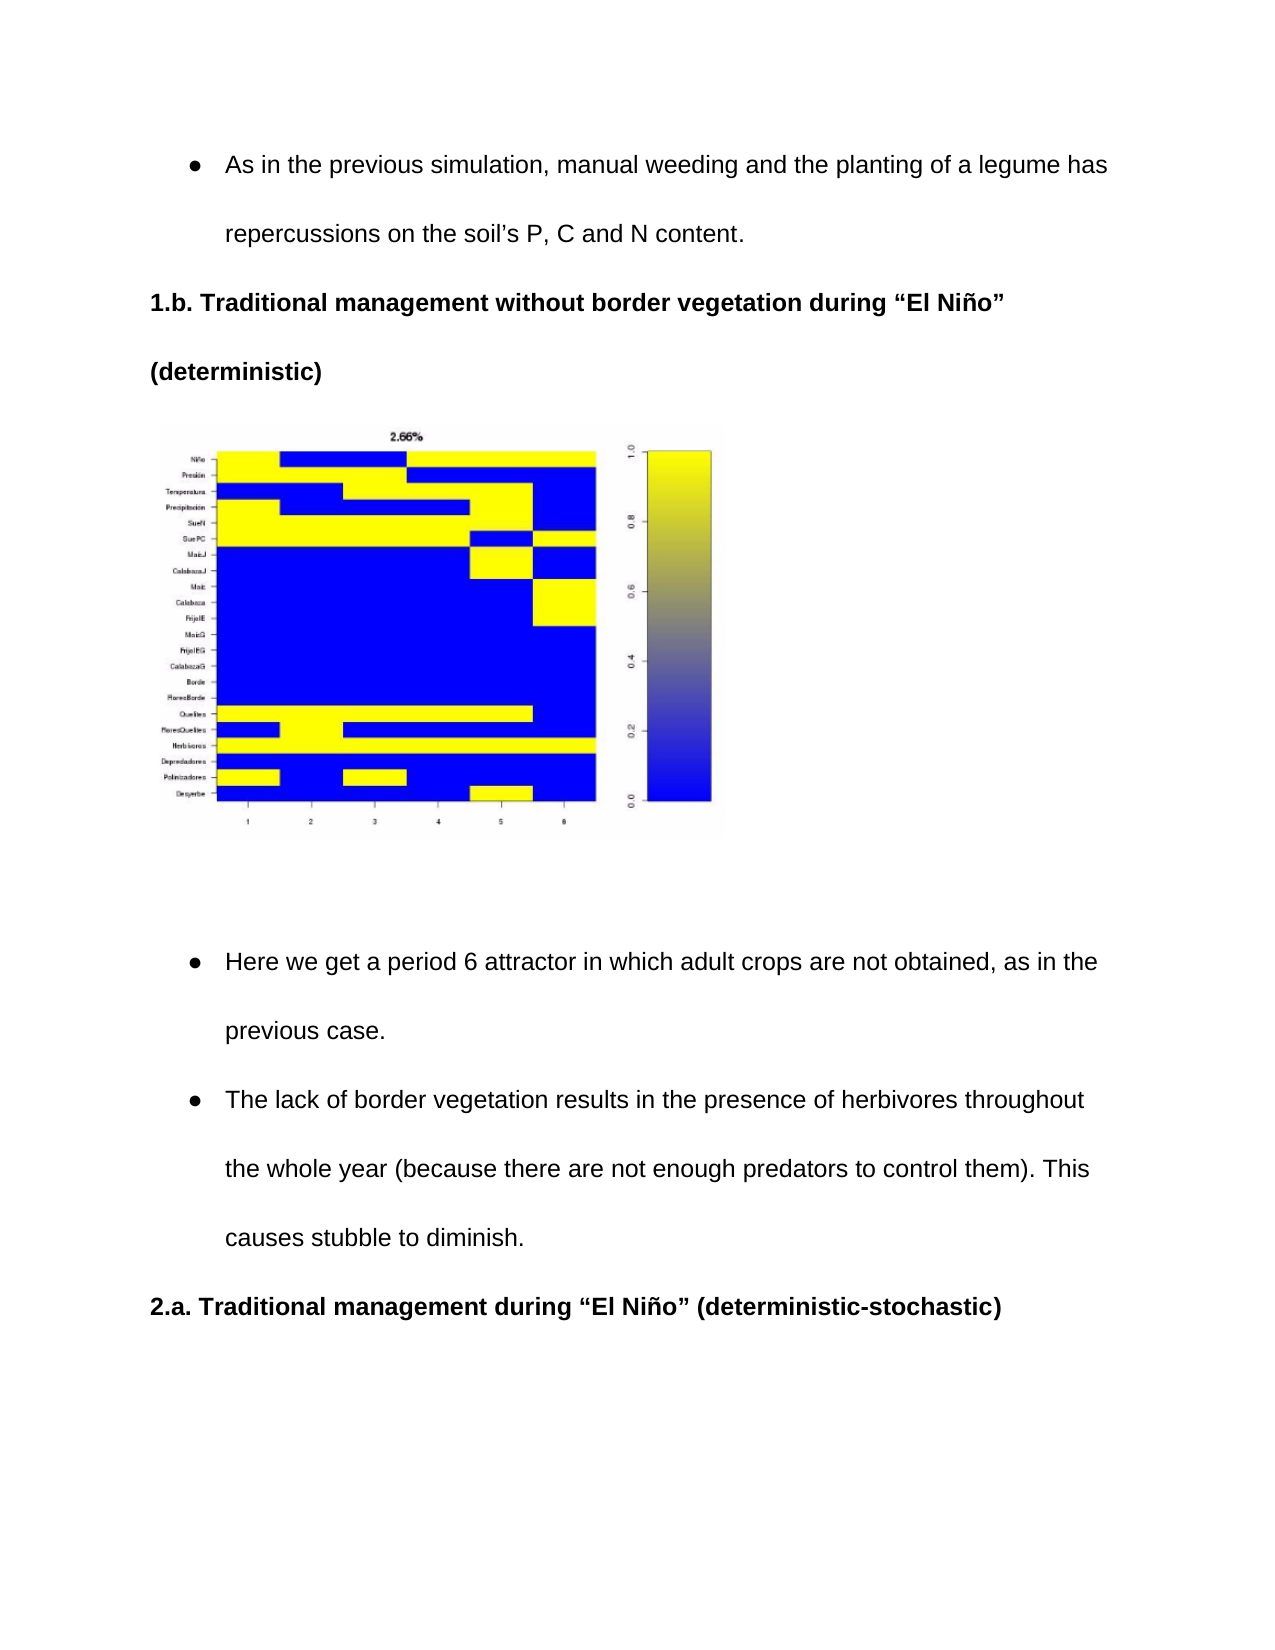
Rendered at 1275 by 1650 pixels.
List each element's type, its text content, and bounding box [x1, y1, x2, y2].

text 1.b. Traditional management without border vegetation during “El Niño” (deterministic) [150, 288, 1125, 386]
list The lack of border vegetation results in the presence of herbivores throughout the whole year (because there are not enough predators to control them). This causes stubble to diminish. [187, 1085, 1125, 1252]
list Here we get a period 6 attractor in which adult crops are not obtained, as in the previous case. [187, 947, 1125, 1045]
text 2.a. Traditional management during “El Niño” (deterministic-stochastic) [150, 1292, 1125, 1321]
picture [150, 425, 726, 842]
list As in the previous simulation, manual weeding and the planting of a legume has repercussions on the soil’s P, C and N content. [187, 150, 1125, 248]
